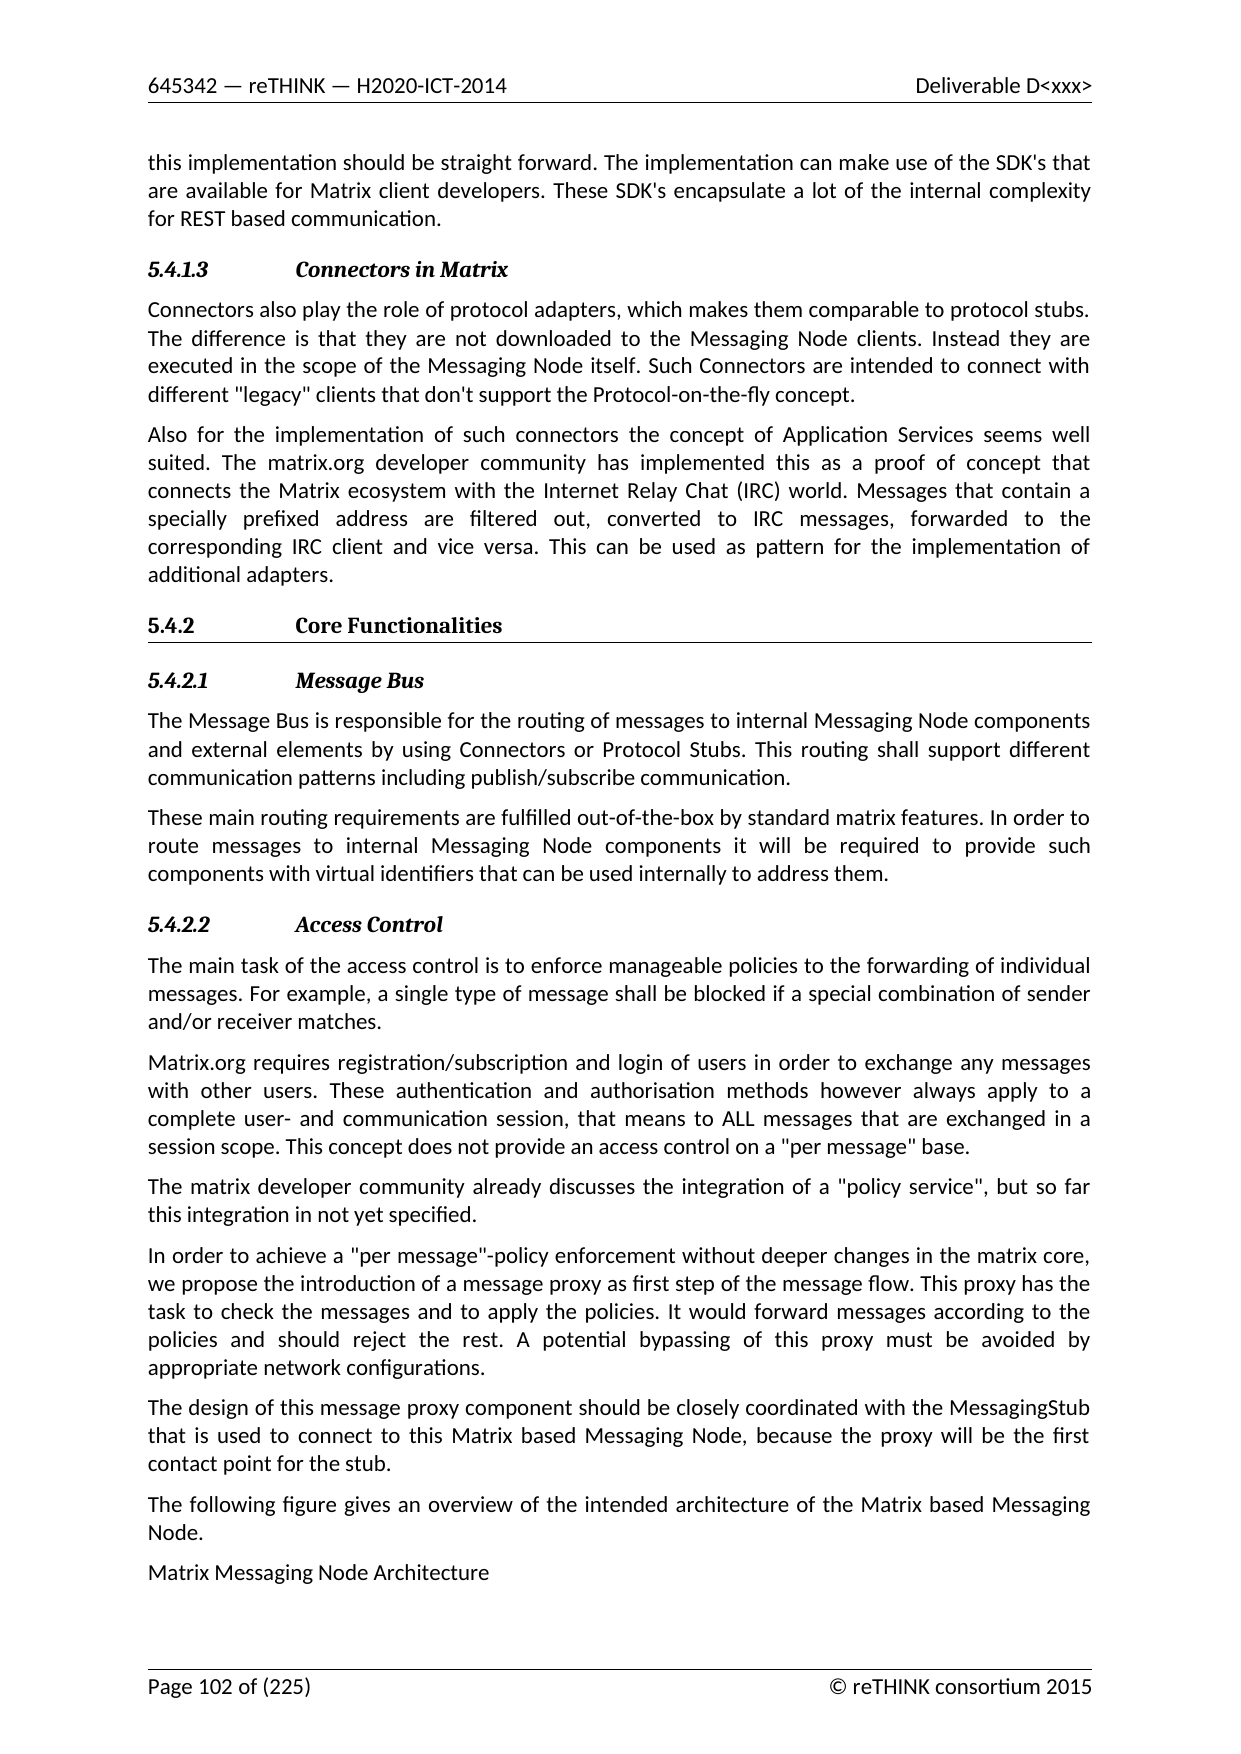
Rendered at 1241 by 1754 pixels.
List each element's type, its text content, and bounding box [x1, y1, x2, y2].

subtitle Access Control [148, 912, 1092, 939]
subtitle Message Bus [148, 668, 1092, 694]
text The following figure gives an overview of the intended architecture of the Matrix based Messaging Node. [148, 1490, 1092, 1546]
text Also for the implementation of such connectors the concept of Application Services seems well suited. The matrix.org developer community has implemented this as a proof of concept that connects the Matrix ecosystem with the Internet Relay Chat (IRC) world. Messages that contain a specially prefixed address are filtered out, converted to IRC messages, forwarded to the corresponding IRC client and vice versa. This can be used as pattern for the implementation of additional adapters. [148, 420, 1092, 588]
text The main task of the access control is to enforce manageable policies to the forwarding of individual messages. For example, a single type of message shall be blocked if a special combination of sender and/or receiver matches. [148, 951, 1092, 1035]
text These main routing requirements are fulfilled out-of-the-box by standard matrix features. In order to route messages to internal Messaging Node components it will be required to provide such components with virtual identifiers that can be used internally to address them. [148, 803, 1092, 887]
text The matrix developer community already discusses the integration of a "policy service", but so far this integration in not yet specified. [148, 1172, 1092, 1228]
subtitle Core Functionalities [148, 613, 1092, 642]
subtitle Connectors in Matrix [148, 257, 1092, 283]
text In order to achieve a "per message"-policy enforcement without deeper changes in the matrix core, we propose the introduction of a message proxy as first step of the message flow. This proxy has the task to check the messages and to apply the policies. It would forward messages according to the policies and should reject the rest. A potential bypassing of this proxy must be avoided by appropriate network configurations. [148, 1241, 1092, 1381]
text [148, 148, 1092, 232]
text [148, 1558, 1092, 1587]
text Matrix.org requires registration/subscription and login of users in order to exchange any messages with other users. These authentication and authorisation methods however always apply to a complete user- and communication session, that means to ALL messages that are exchanged in a session scope. This concept does not provide an access control on a "per message" base. [148, 1048, 1092, 1160]
text The design of this message proxy component should be closely coordinated with the MessagingStub that is used to connect to this Matrix based Messaging Node, because the proxy will be the first contact point for the stub. [148, 1393, 1092, 1477]
text Connectors also play the role of protocol adapters, which makes them comparable to protocol stubs. The difference is that they are not downloaded to the Messaging Node clients. Instead they are executed in the scope of the Messaging Node itself. Such Connectors are intended to connect with different "legacy" clients that don't support the Protocol-on-the-fly concept. [148, 296, 1092, 408]
text The Message Bus is responsible for the routing of messages to internal Messaging Node components and external elements by using Connectors or Protocol Stubs. This routing shall support different communication patterns including publish/subscribe communication. [148, 707, 1092, 791]
